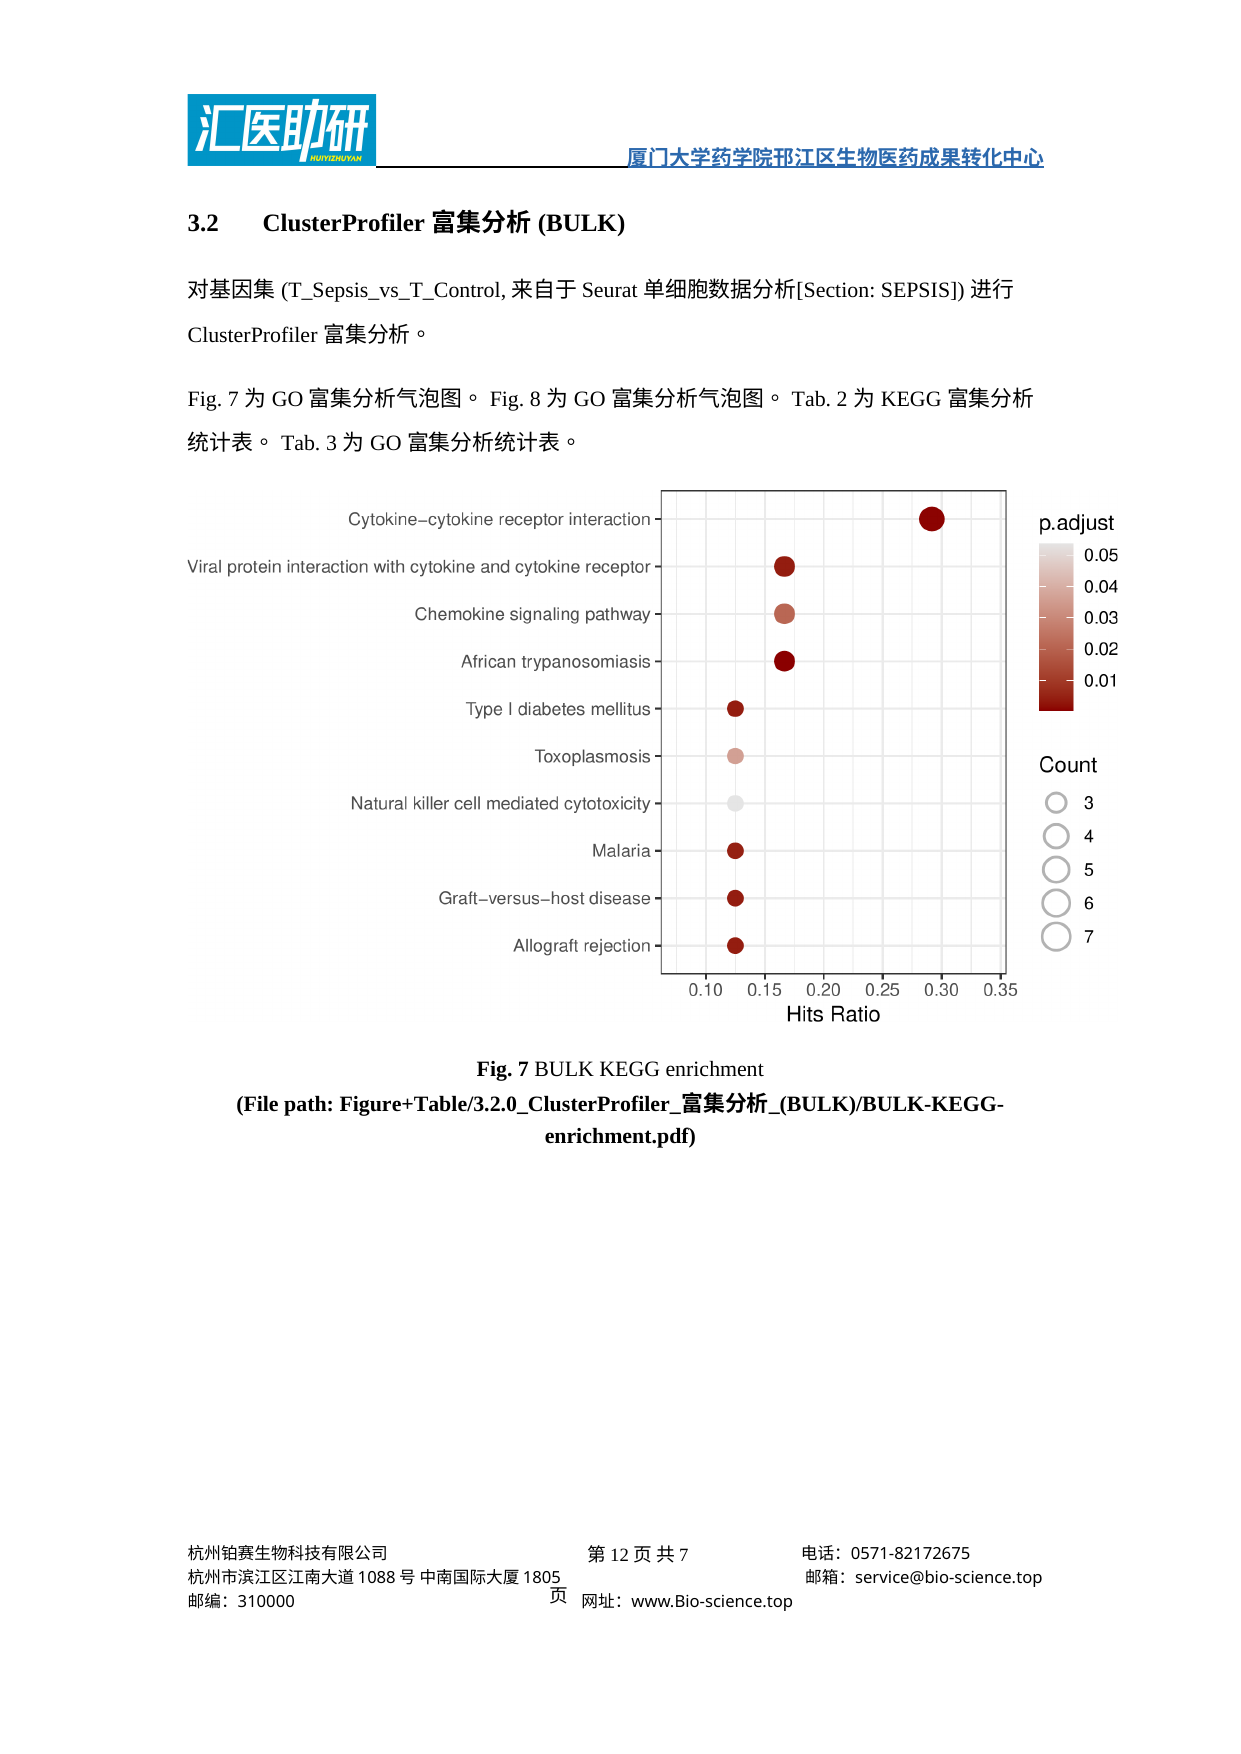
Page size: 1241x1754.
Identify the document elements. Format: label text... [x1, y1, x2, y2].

text 对基因集 (T_Sepsis_vs_T_Control, 来自于Seurat 单细胞数据分析[Section: SEPSIS]) 进行ClusterProfiler 富集分析。 [187, 274, 1053, 349]
text Fig. 7 为 GO 富集分析气泡图。 Fig. 8 为 GO 富集分析气泡图。 Tab. 2 为 KEGG 富集分析统计表。 Tab. 3 为 GO 富集分析统计表。 [187, 383, 1053, 457]
text Fig. 7 BULK KEGG enrichment [187, 1056, 1053, 1081]
picture [327, 106, 368, 150]
picture [201, 118, 208, 127]
picture [204, 106, 210, 114]
picture [282, 99, 327, 161]
text (File path: Figure+Table/3.2.0_ClusterProfiler_富集分析_(BULK)/BULK-KEGG-enrichment.pdf) [187, 1088, 1053, 1148]
subtitle 3.2 ClusterProfiler 富集分析 (BULK) [187, 205, 1053, 239]
picture [196, 131, 208, 150]
picture [243, 106, 284, 150]
picture [187, 490, 1118, 1022]
picture [210, 106, 243, 150]
